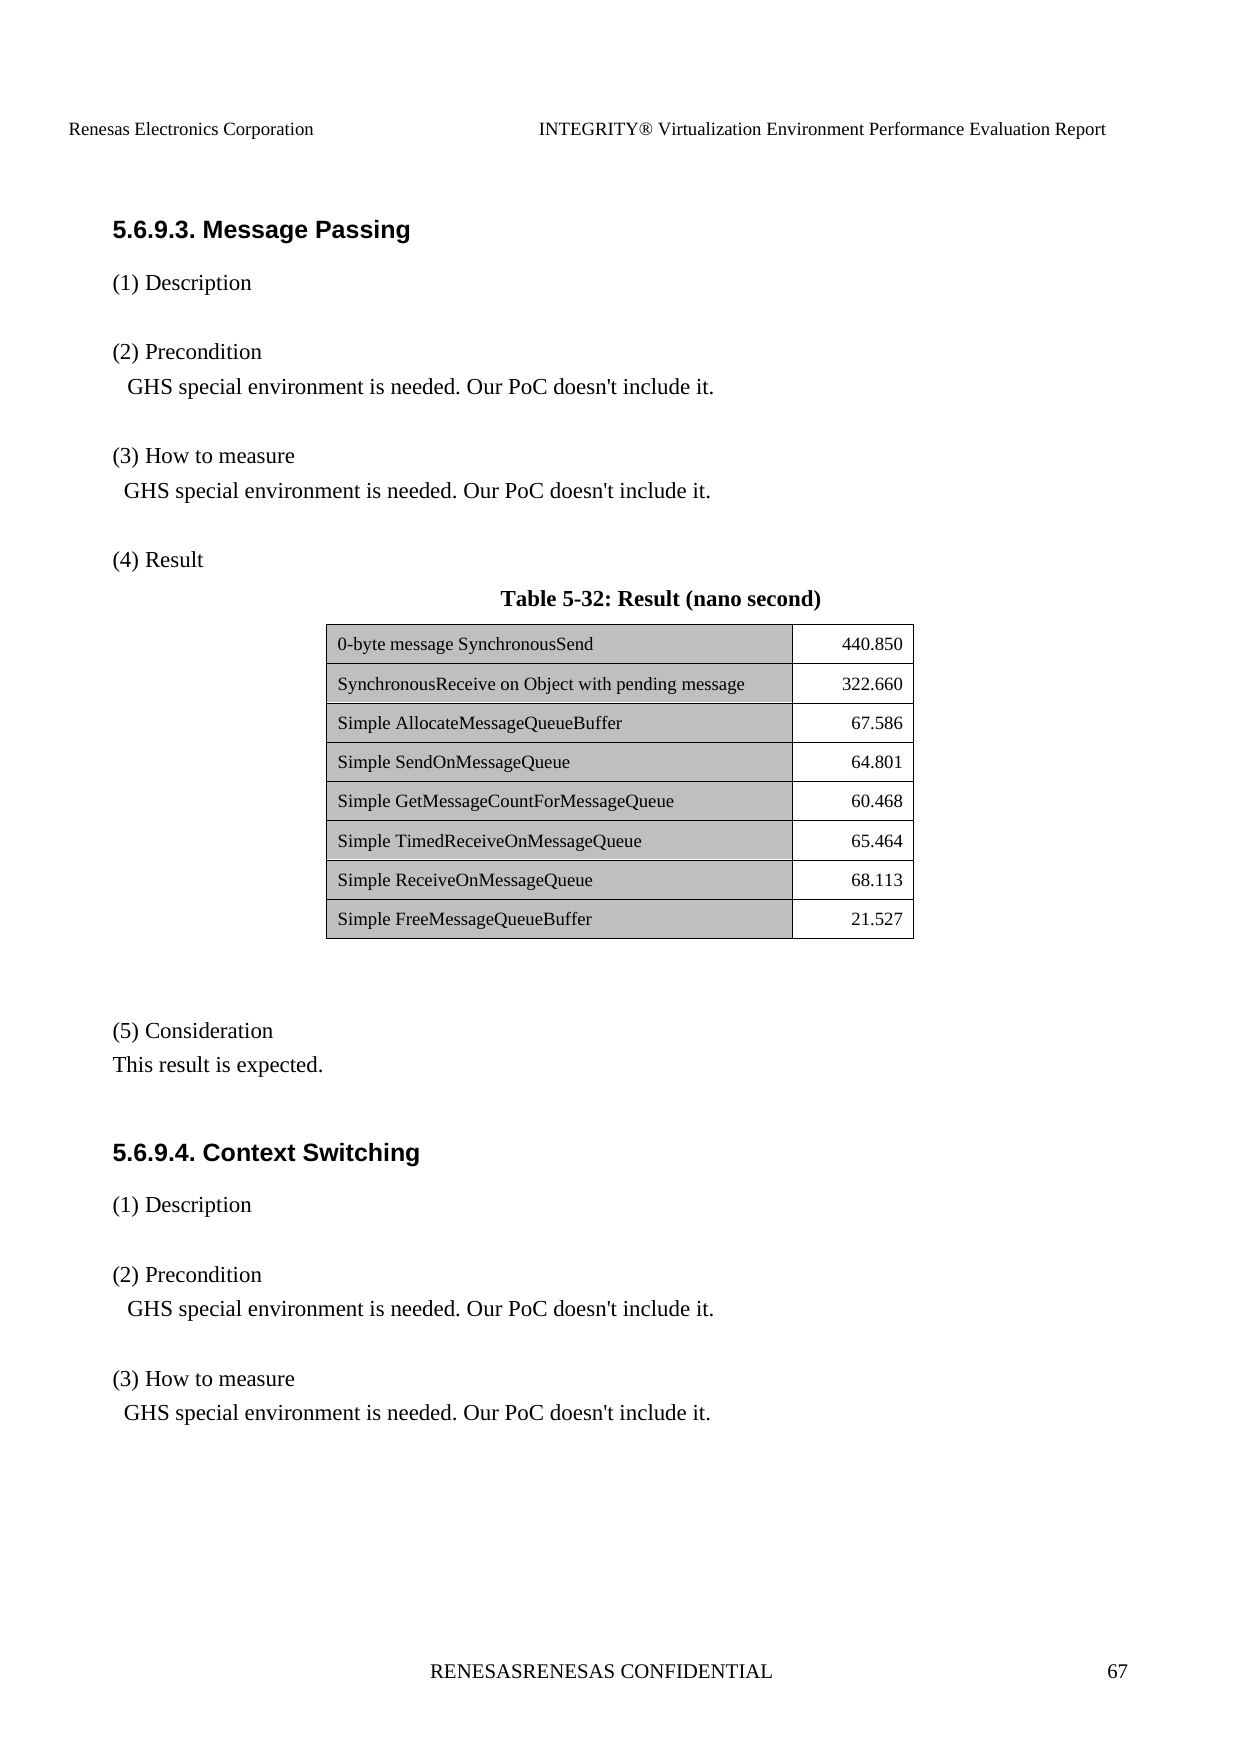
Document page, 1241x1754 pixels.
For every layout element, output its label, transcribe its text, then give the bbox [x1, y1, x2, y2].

list Description [112, 1191, 1128, 1218]
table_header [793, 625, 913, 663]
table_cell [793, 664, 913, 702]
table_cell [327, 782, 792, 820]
subtitle Message Passing [112, 215, 1128, 244]
text This result is expected. [112, 1052, 1128, 1078]
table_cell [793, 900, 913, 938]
text Table 5-: Result (nano second) [194, 585, 1128, 611]
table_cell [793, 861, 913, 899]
list Description [112, 269, 1128, 295]
subtitle Context Switching [112, 1138, 1128, 1166]
list How to measure [112, 1365, 1128, 1391]
list How to measure [112, 442, 1128, 468]
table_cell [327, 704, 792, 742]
list Precondition [112, 338, 1128, 364]
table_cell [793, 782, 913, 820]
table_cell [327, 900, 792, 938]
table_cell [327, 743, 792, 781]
text GHS special environment is needed. Our PoC doesn't include it. [127, 1295, 1128, 1322]
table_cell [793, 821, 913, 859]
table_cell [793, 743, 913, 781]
text GHS special environment is needed. Our PoC doesn't include it. [112, 1399, 1128, 1426]
text GHS special environment is needed. Our PoC doesn't include it. [112, 477, 1128, 503]
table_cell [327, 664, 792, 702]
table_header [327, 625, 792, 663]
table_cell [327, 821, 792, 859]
list Precondition [112, 1261, 1128, 1287]
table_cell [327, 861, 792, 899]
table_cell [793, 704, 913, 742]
text GHS special environment is needed. Our PoC doesn't include it. [127, 373, 1128, 399]
list Consideration [112, 1017, 1128, 1043]
list Result [112, 546, 1128, 573]
